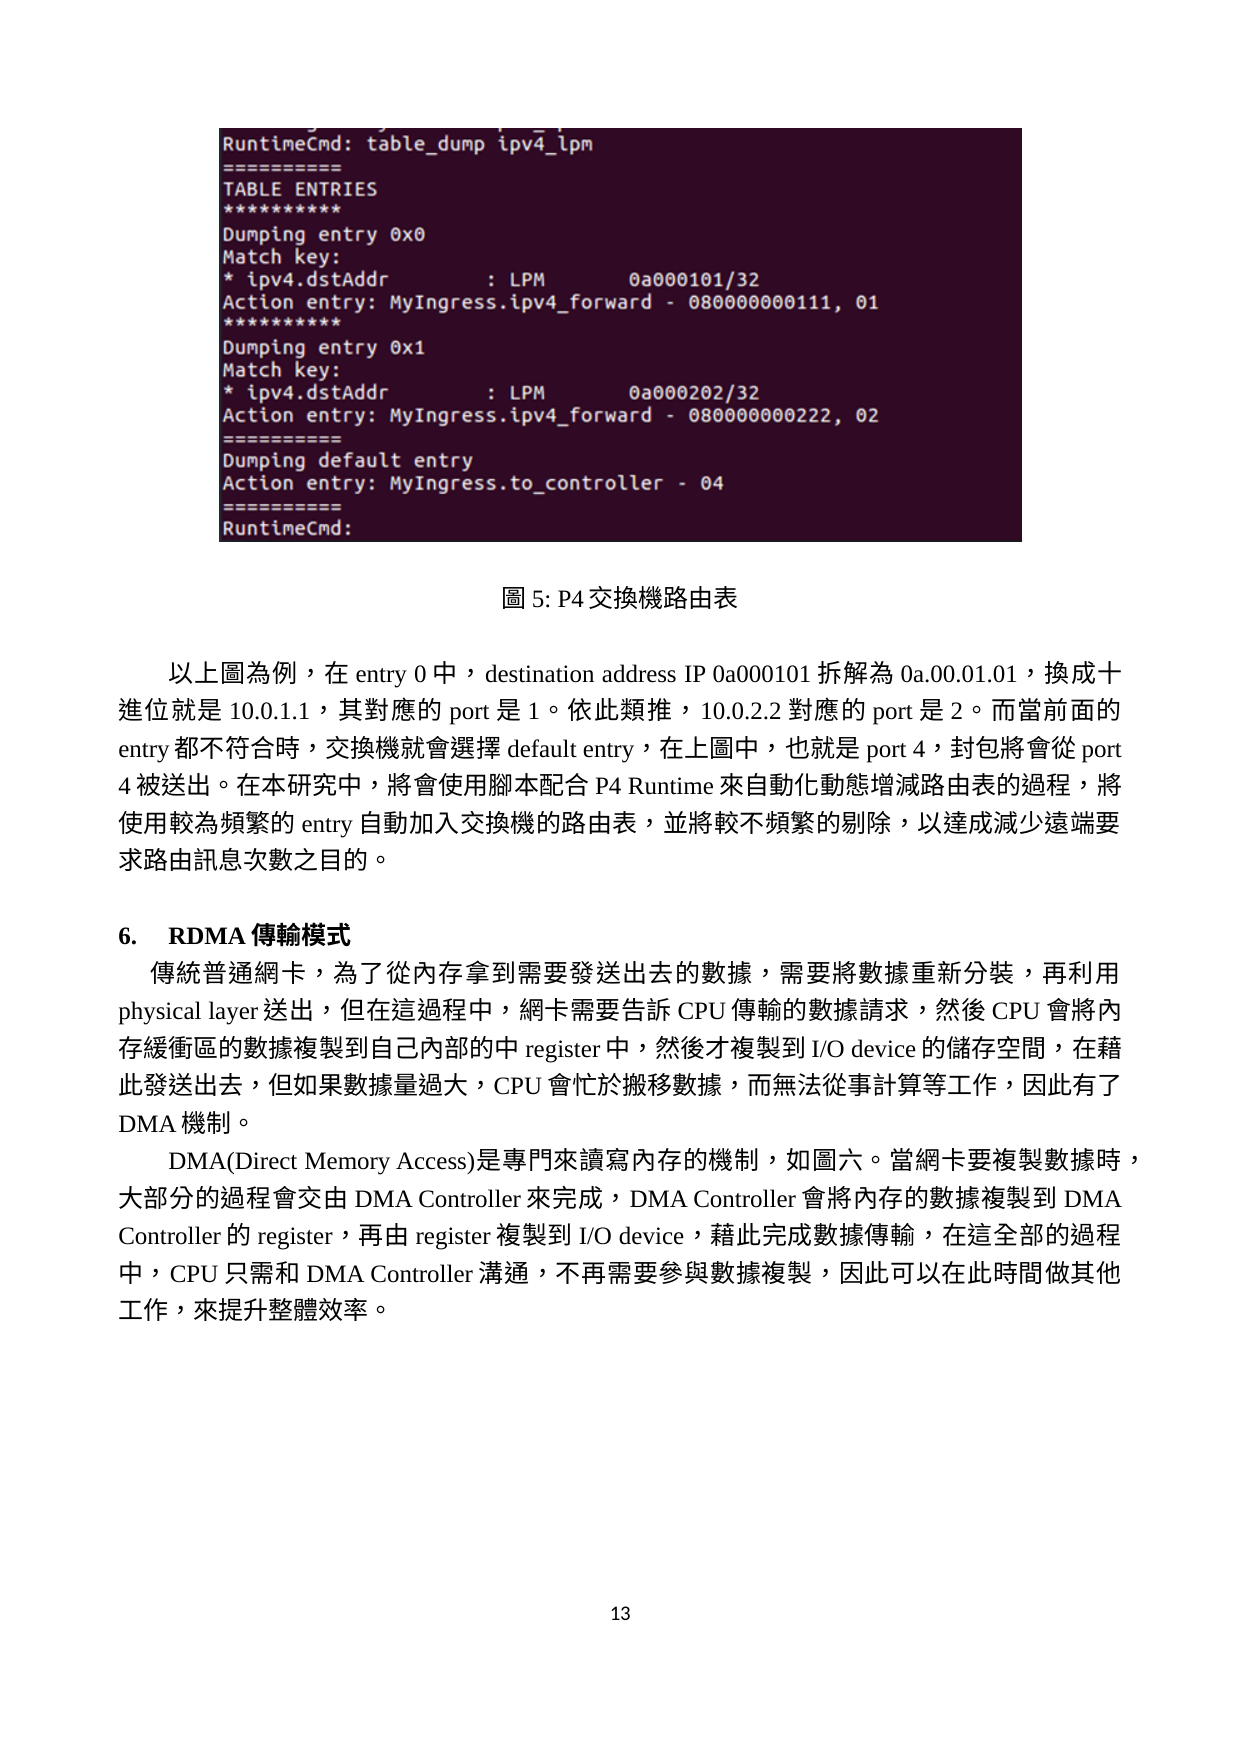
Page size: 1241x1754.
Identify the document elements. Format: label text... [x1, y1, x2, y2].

text 圖五: P4交換機路由表 [118, 578, 1122, 615]
list RDMA傳輸模式 [118, 915, 1122, 953]
text 傳統普通網卡，為了從內存拿到需要發送出去的數據，需要將數據重新分裝，再利用physical layer送出，但在這過程中，網卡需要告訴CPU傳輸的數據請求，然後CPU會將內存緩衝區的數據複製到自己內部的中register中，然後才複製到I/O device的儲存空間，在藉此發送出去，但如果數據量過大，CPU會忙於搬移數據，而無法從事計算等工作，因此有了DMA機制。 [118, 953, 1122, 1140]
text DMA(Direct Memory Access)是專門來讀寫內存的機制，如圖六。當網卡要複製數據時，大部分的過程會交由DMA Controller來完成，DMA Controller會將內存的數據複製到DMA Controller的register，再由register複製到I/O device，藉此完成數據傳輸，在這全部的過程中，CPU只需和DMA Controller溝通，不再需要參與數據複製，因此可以在此時間做其他工作，來提升整體效率。 [118, 1140, 1122, 1328]
text 以上圖為例，在entry 0中，destination address IP 0a000101拆解為0a.00.01.01，換成十進位就是10.0.1.1，其對應的port是1。依此類推，10.0.2.2對應的port是2。而當前面的entry都不符合時，交換機就會選擇default entry，在上圖中，也就是port 4，封包將會從port 4被送出。在本研究中，將會使用腳本配合P4 Runtime來自動化動態增減路由表的過程，將使用較為頻繁的entry自動加入交換機的路由表，並將較不頻繁的剔除，以達成減少遠端要求路由訊息次數之目的。 [118, 653, 1122, 878]
